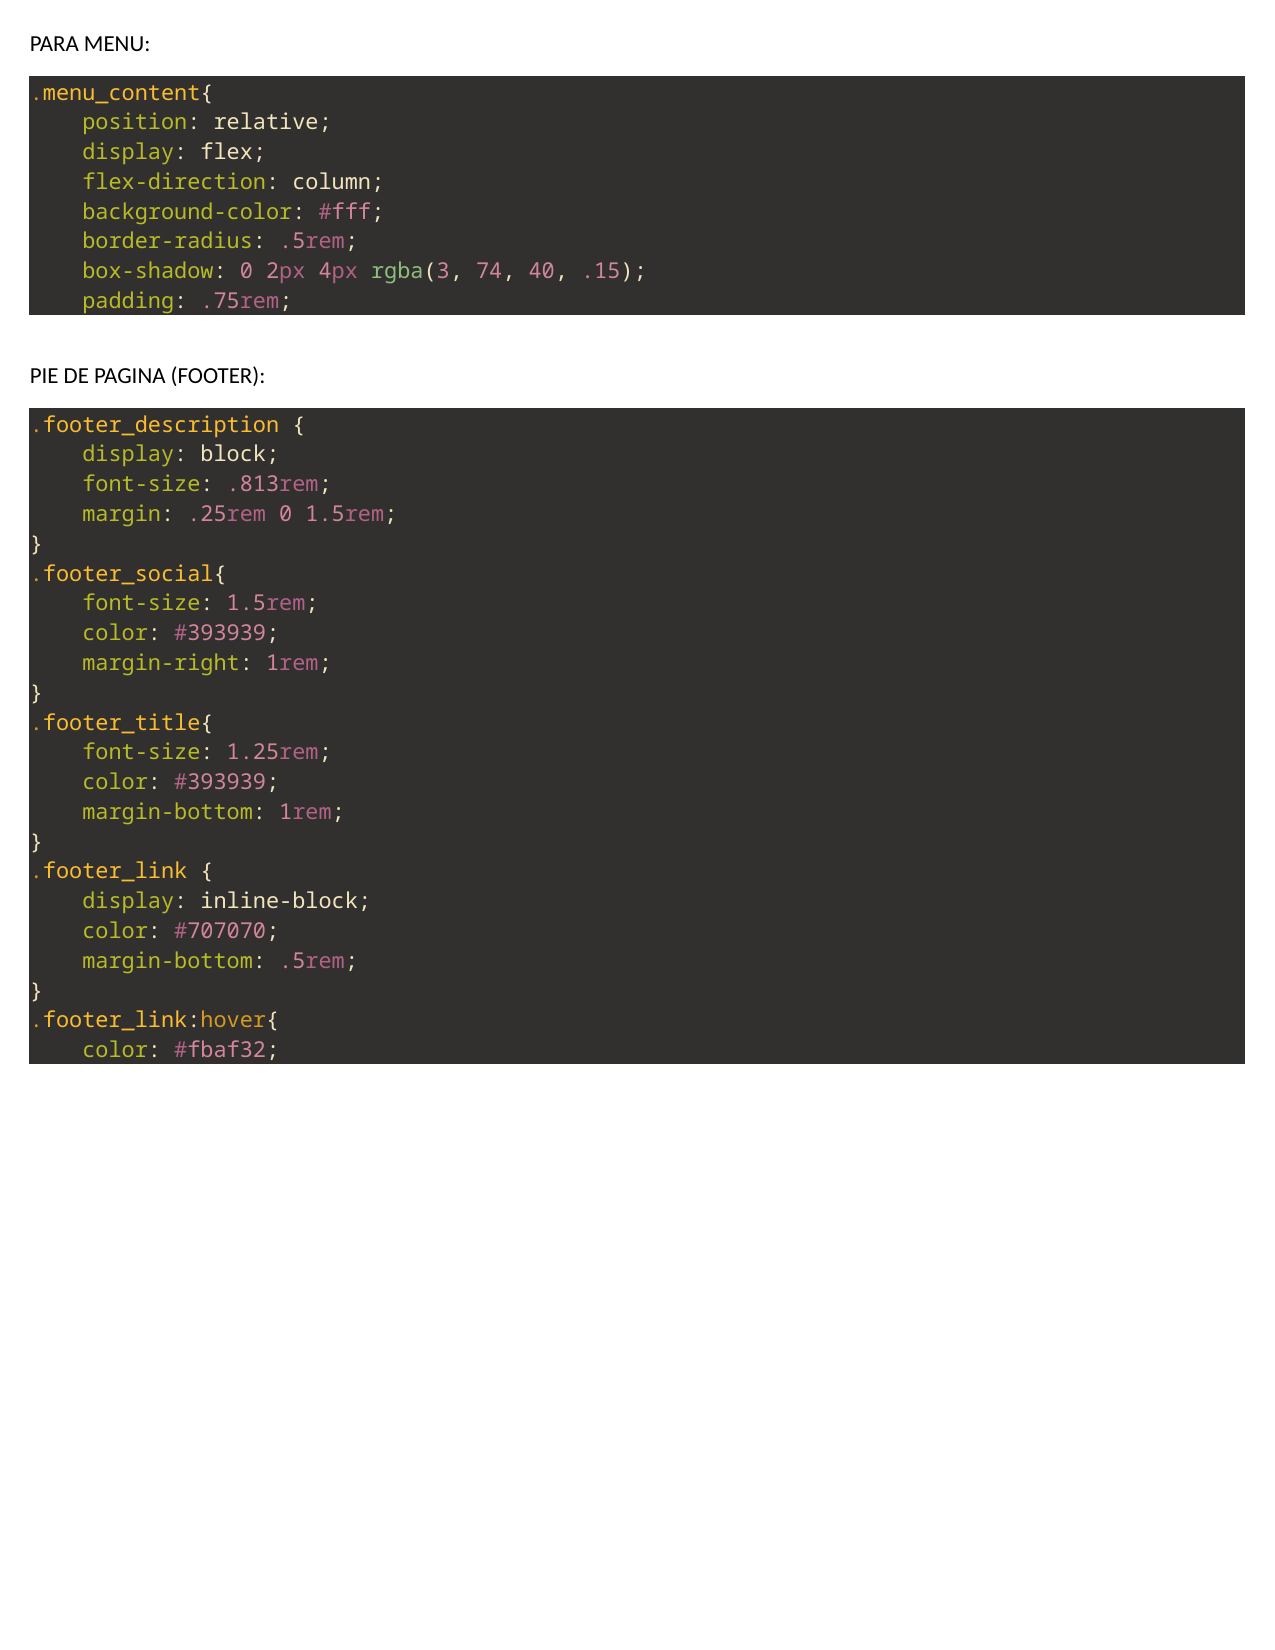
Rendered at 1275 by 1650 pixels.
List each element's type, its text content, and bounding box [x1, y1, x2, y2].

text margin: .25rem 0 1.5rem; [29, 498, 1245, 528]
text margin-bottom: .5rem; [29, 945, 1245, 974]
text margin-bottom: 1rem; [29, 796, 1245, 826]
text PARA MENU: [29, 29, 1245, 58]
text box-shadow: 0 2px 4px rgba(3, 74, 40, .15); [29, 255, 1245, 285]
text border-radius: .5rem; [29, 225, 1245, 255]
text display: block; [29, 438, 1245, 468]
text .footer_link:hover{ [29, 1004, 1245, 1034]
text display: inline-block; [29, 885, 1245, 915]
text font-size: 1.5rem; [29, 587, 1245, 617]
text position: relative; [29, 106, 1245, 136]
text margin-right: 1rem; [29, 647, 1245, 677]
text color: #707070; [29, 915, 1245, 945]
text .menu_content{ [29, 76, 1245, 106]
text display: flex; [29, 136, 1245, 166]
text flex-direction: column; [29, 166, 1245, 196]
text color: #393939; [29, 617, 1245, 647]
text } [29, 528, 1245, 557]
text color: #fbaf32; [29, 1034, 1245, 1064]
text PIE DE PAGINA (FOOTER): [29, 362, 1245, 390]
text font-size: 1.25rem; [29, 736, 1245, 766]
text padding: .75rem; [29, 285, 1245, 315]
text background-color: #fff; [29, 196, 1245, 225]
text } [29, 826, 1245, 855]
text .footer_social{ [29, 557, 1245, 587]
text .footer_link { [29, 855, 1245, 885]
text } [29, 677, 1245, 706]
text .footer_description { [29, 408, 1245, 438]
text .footer_title{ [29, 706, 1245, 736]
text color: #393939; [29, 766, 1245, 796]
text } [29, 974, 1245, 1004]
text font-size: .813rem; [29, 468, 1245, 498]
